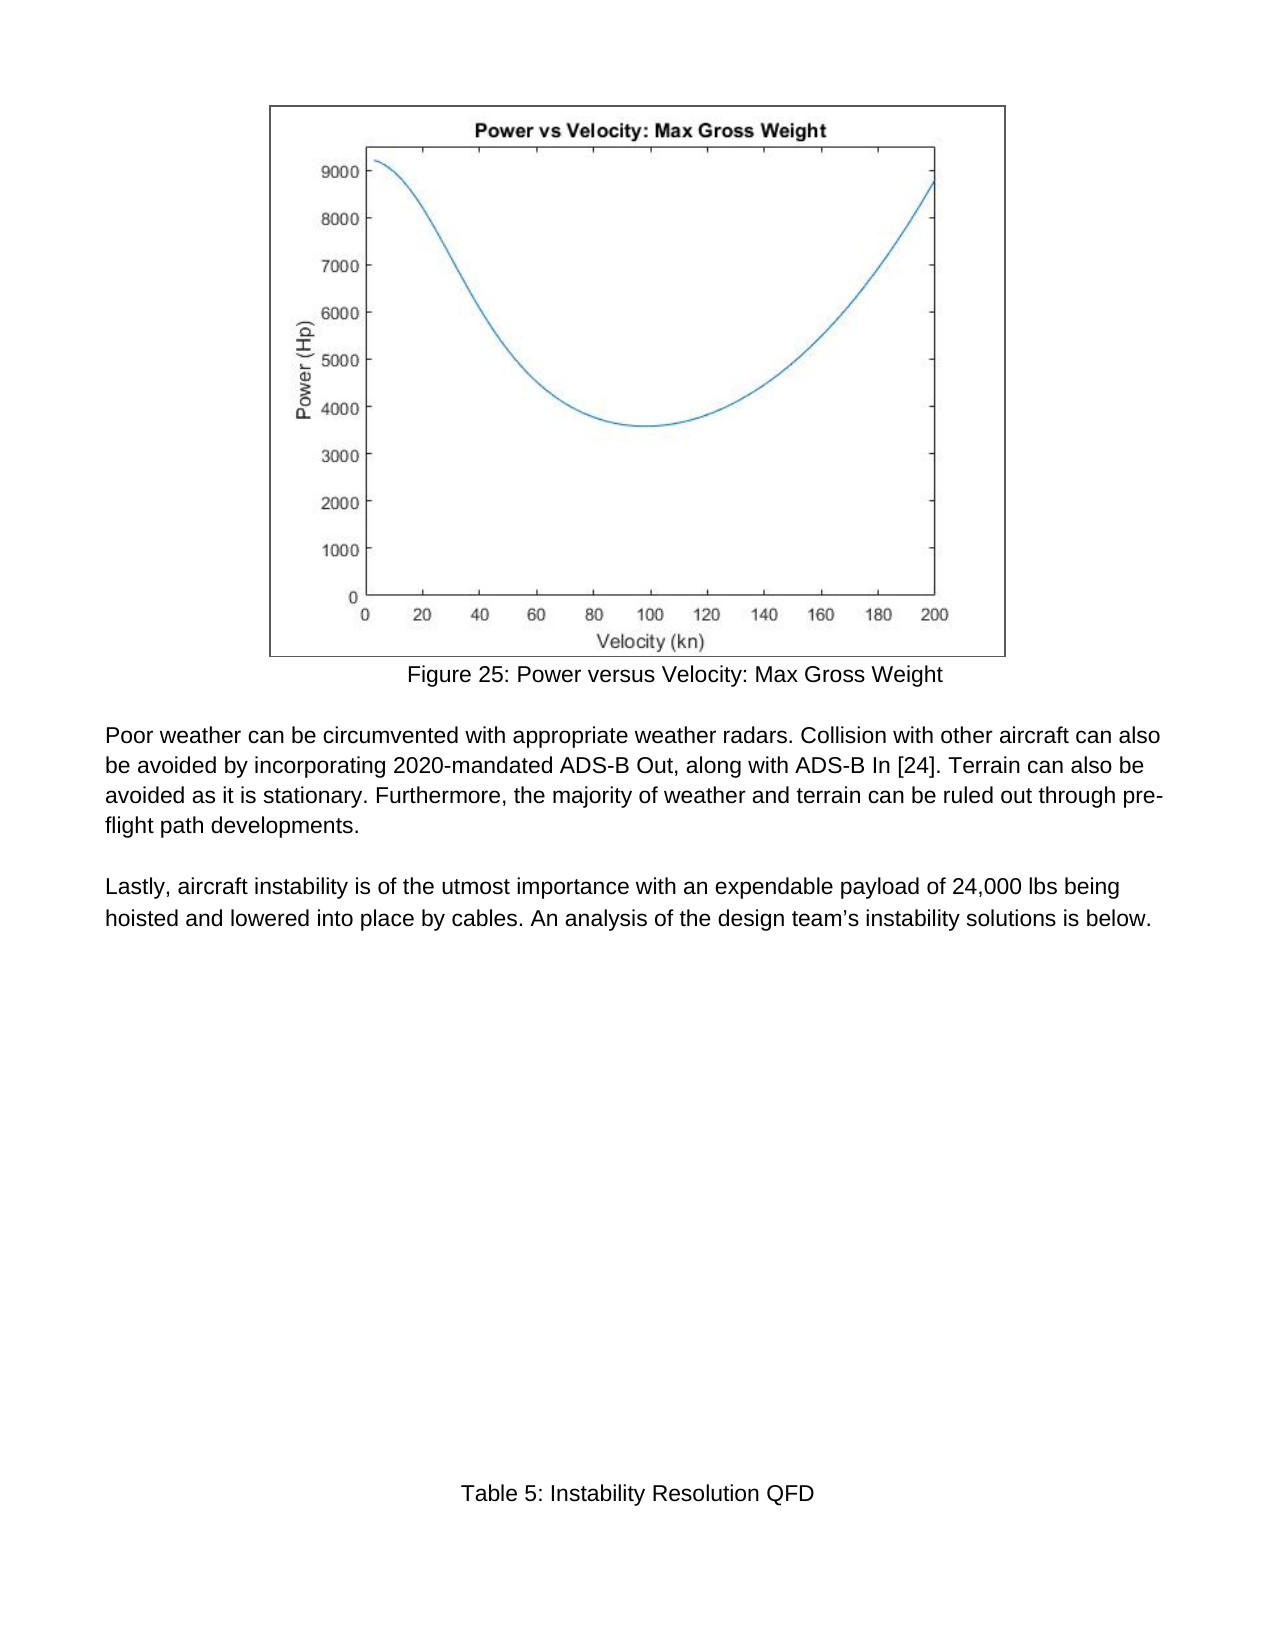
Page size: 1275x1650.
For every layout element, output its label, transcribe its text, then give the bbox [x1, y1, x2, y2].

text Lastly, aircraft instability is of the utmost importance with an expendable payload of 24,000 lbs being hoisted and lowered into place by cables. An analysis of the design team’s instability solutions is below. [105, 873, 1170, 932]
picture [271, 107, 1004, 656]
text Figure 25: Power versus Velocity: Max Gross Weight [180, 661, 1170, 687]
text Table 5: Instability Resolution QFD [105, 1480, 1170, 1506]
text Poor weather can be circumvented with appropriate weather radars. Collision with other aircraft can also be avoided by incorporating 2020-mandated ADS-B Out, along with ADS-B In [24]. Terrain can also be avoided as it is stationary. Furthermore, the majority of weather and terrain can be ruled out through pre-flight path developments. [105, 722, 1170, 838]
